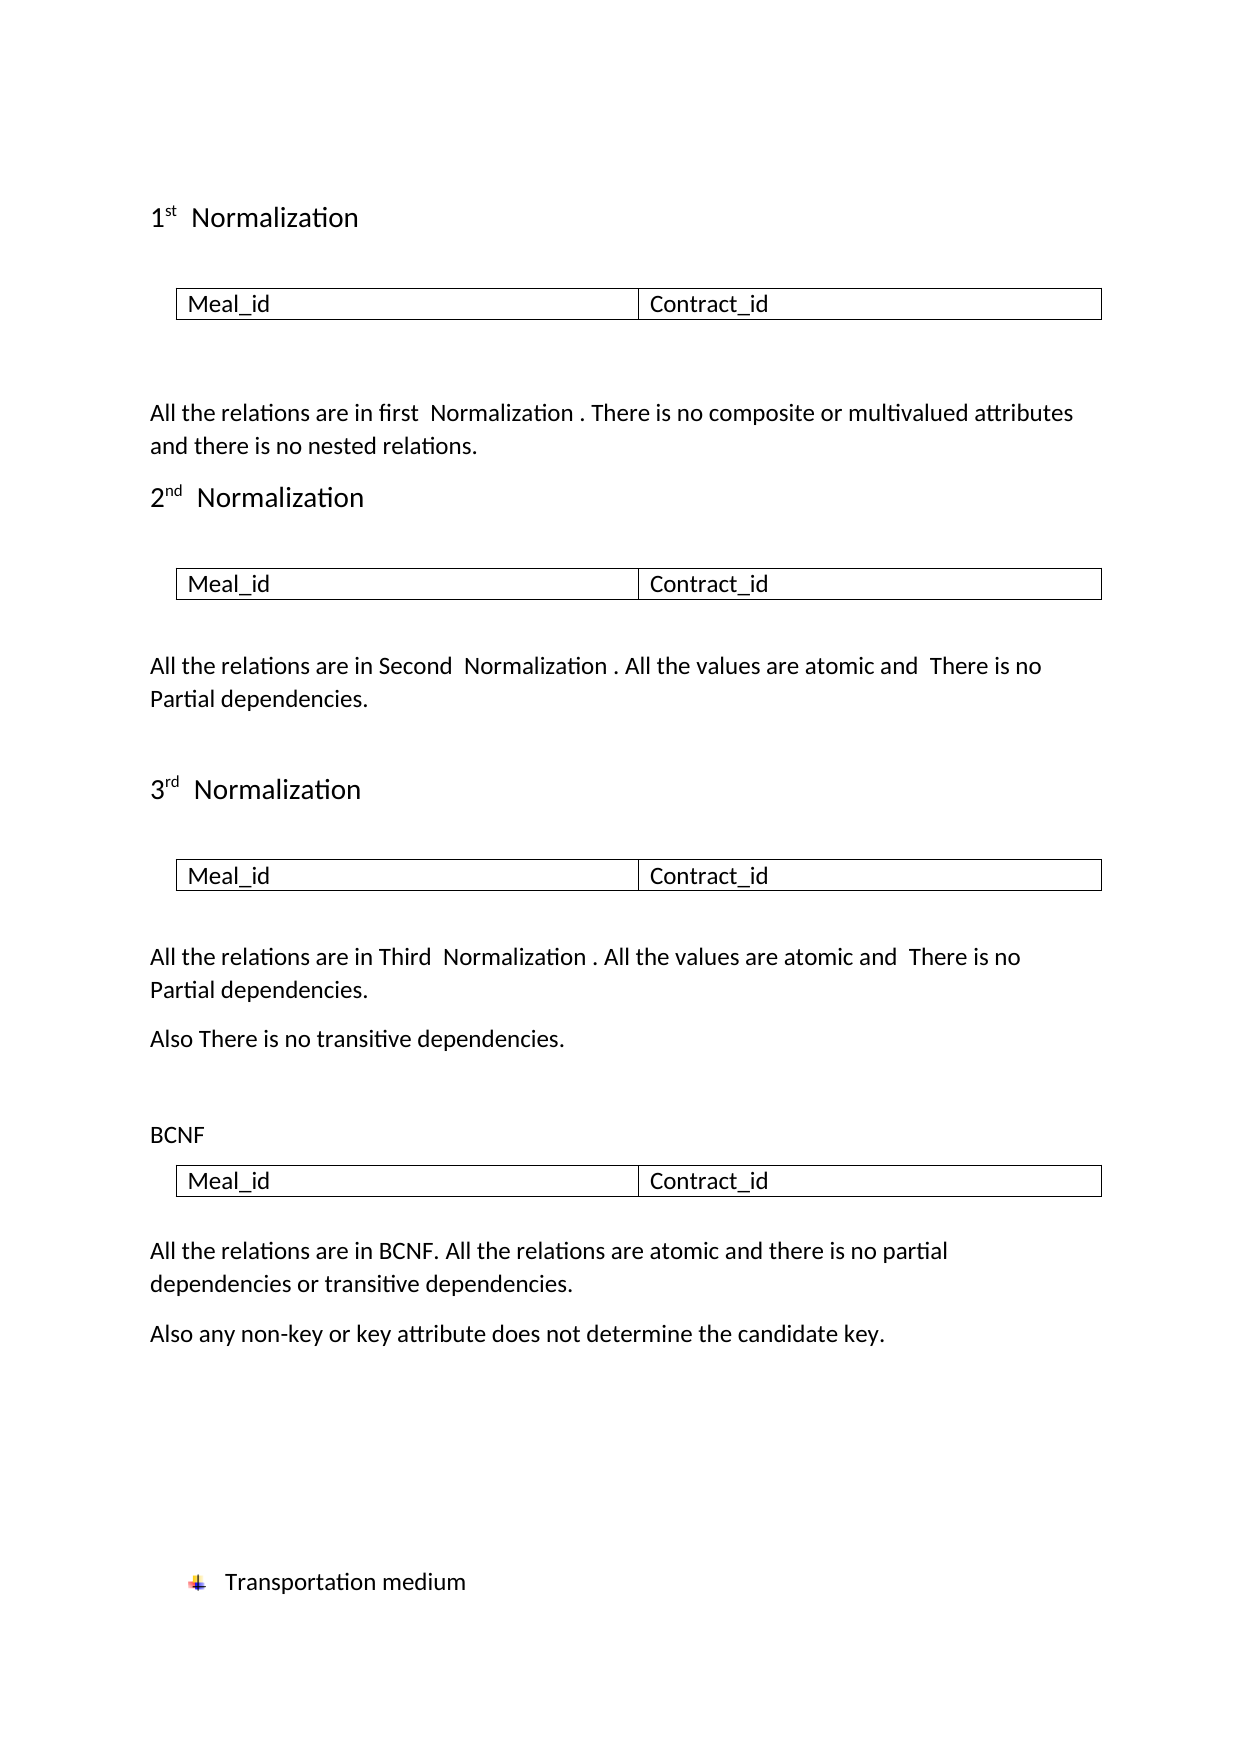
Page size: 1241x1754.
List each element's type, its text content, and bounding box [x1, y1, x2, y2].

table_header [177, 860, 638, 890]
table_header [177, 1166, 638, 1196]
text 2nd Normalization [150, 479, 1090, 515]
text Also any non-key or key attribute does not determine the candidate key. [150, 1318, 1090, 1348]
picture [188, 1573, 206, 1591]
text All the relations are in BCNF. All the relations are atomic and there is no partial dependencies or transitive dependencies. [150, 1236, 1090, 1299]
list Transportation medium [187, 1566, 1090, 1596]
text Also There is no transitive dependencies. [150, 1023, 1090, 1054]
text 3rd Normalization [150, 771, 1090, 806]
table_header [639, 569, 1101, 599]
text BCNF [150, 1119, 1090, 1149]
text All the relations are in first Normalization . There is no composite or multivalued attributes and there is no nested relations. [150, 397, 1090, 461]
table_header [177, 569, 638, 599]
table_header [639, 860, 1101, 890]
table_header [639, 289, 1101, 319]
text 1st Normalization [150, 199, 1090, 235]
text All the relations are in Second Normalization . All the values are atomic and There is no Partial dependencies. [150, 650, 1090, 713]
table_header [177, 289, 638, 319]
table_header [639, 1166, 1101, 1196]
text All the relations are in Third Normalization . All the values are atomic and There is no Partial dependencies. [150, 941, 1090, 1004]
